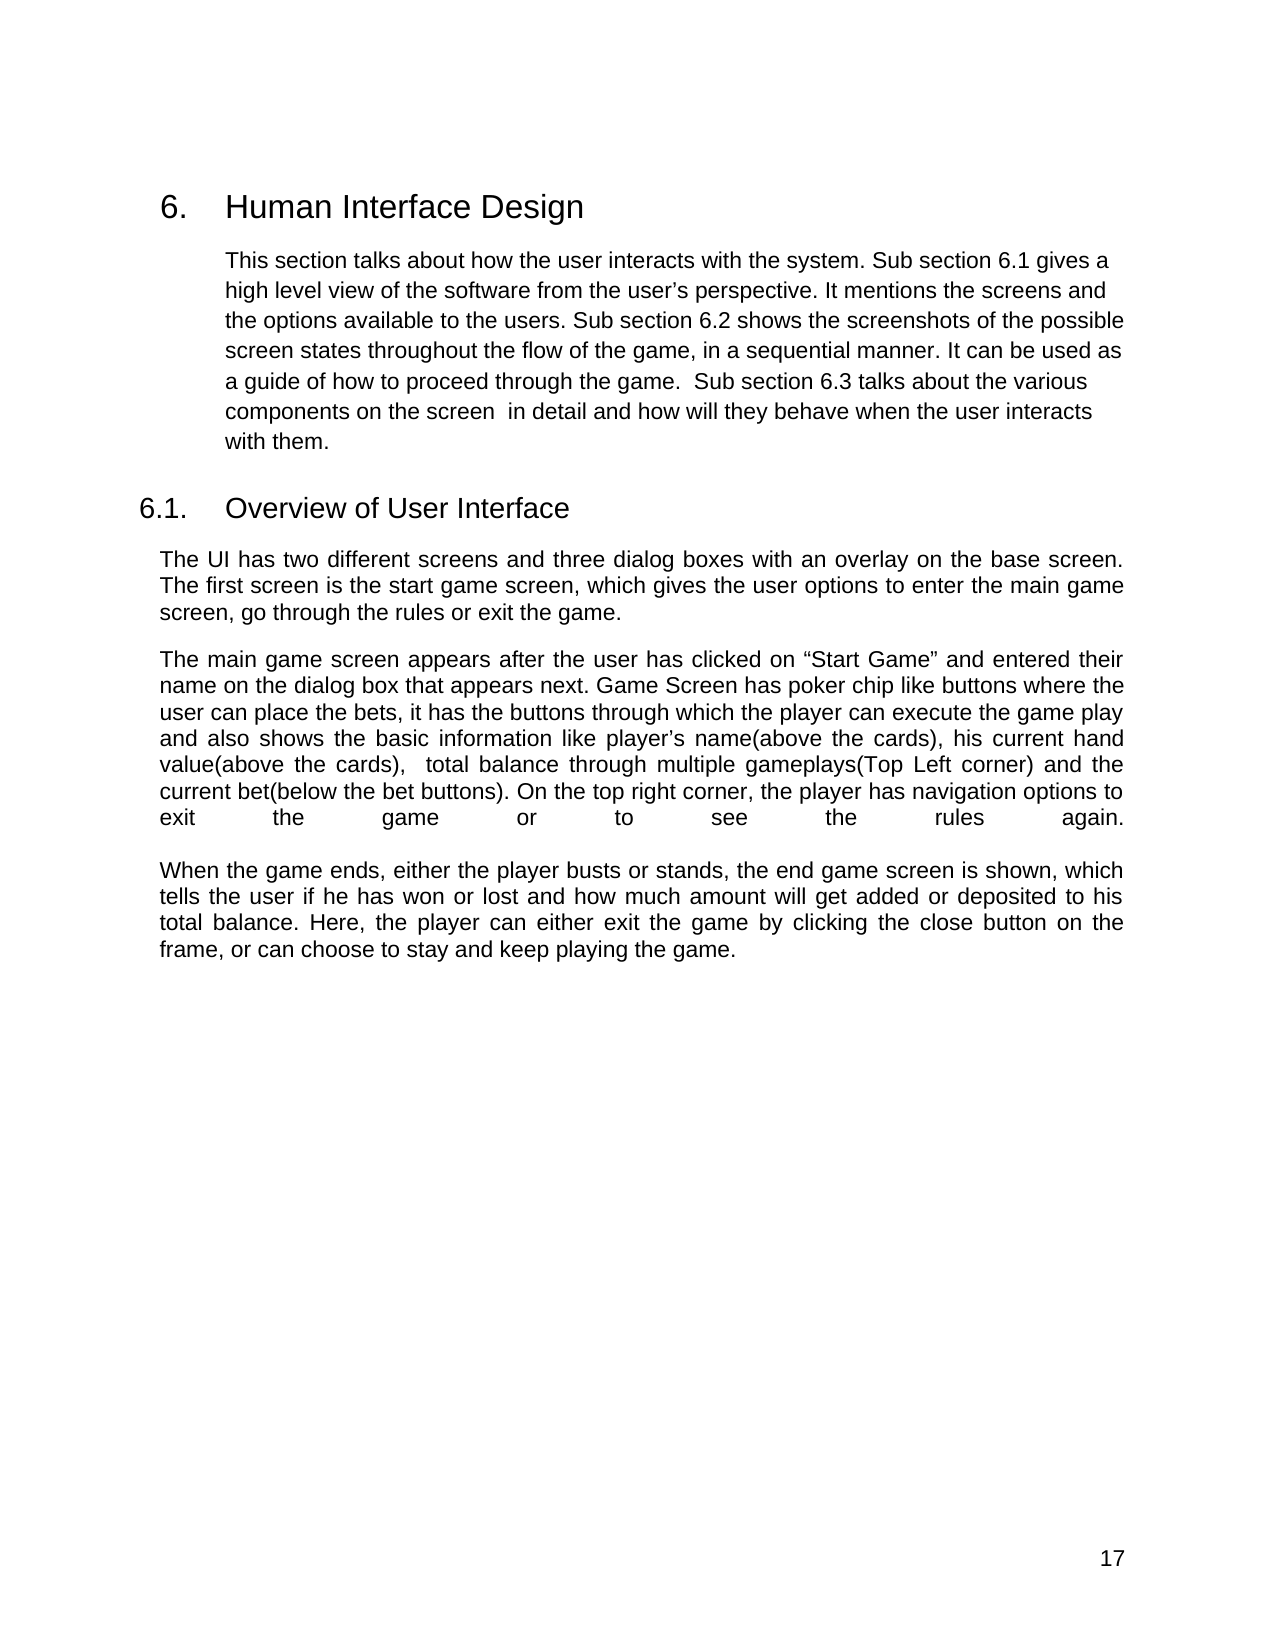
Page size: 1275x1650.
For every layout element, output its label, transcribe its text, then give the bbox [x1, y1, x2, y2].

text The UI has two different screens and three dialog boxes with an overlay on the base screen. The first screen is the start game screen, which gives the user options to enter the main game screen, go through the rules or exit the game. [159, 546, 1125, 625]
text This section talks about how the user interacts with the system. Sub section 6.1 gives a high level view of the software from the user’s perspective. It mentions the screens and the options available to the users. Sub section 6.2 shows the screenshots of the possible screen states throughout the flow of the game, in a sequential manner. It can be used as a guide of how to proceed through the game. Sub section 6.3 talks about the various components on the screen in detail and how will they behave when the user interacts with them. [225, 247, 1125, 454]
subtitle Overview of User Interface [187, 492, 1125, 525]
text The main game screen appears after the user has clicked on “Start Game” and entered their name on the dialog box that appears next. Game Screen has poker chip like buttons where the user can place the bets, it has the buttons through which the player can execute the game play and also shows the basic information like player’s name(above the cards), his current hand value(above the cards), total balance through multiple gameplays(Top Left corner) and the current bet(below the bet buttons). On the top right corner, the player has navigation options to exit the game or to see the rules again. When the game ends, either the player busts or stands, the end game screen is shown, which tells the user if he has won or lost and how much amount will get added or deposited to his total balance. Here, the player can either exit the game by clicking the close button on the frame, or can choose to stay and keep playing the game. [159, 646, 1125, 962]
subtitle Human Interface Design [187, 187, 1125, 226]
